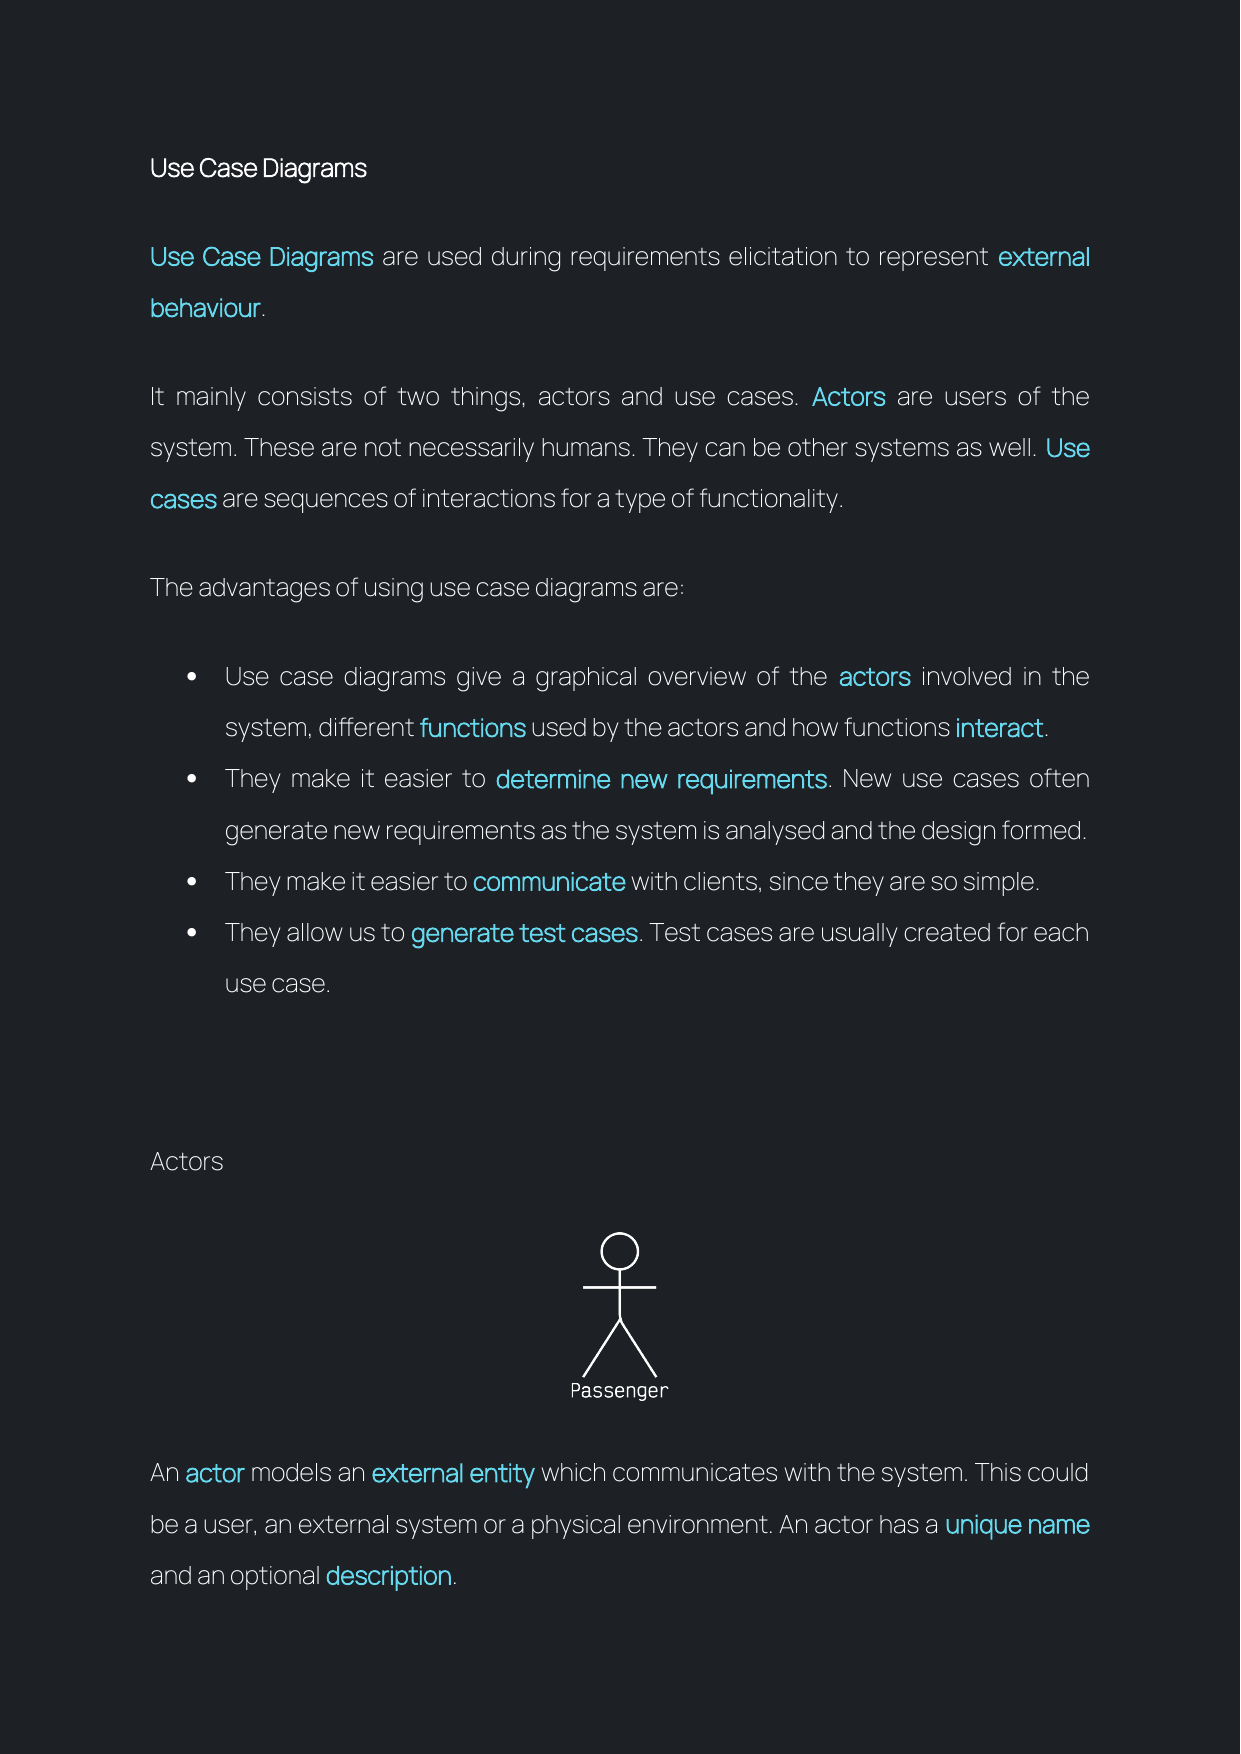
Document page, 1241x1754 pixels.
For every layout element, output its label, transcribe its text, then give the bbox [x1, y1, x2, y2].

text It mainly consists of two things, actors and use cases. Actors are users of the system. These are not necessarily humans. They can be other systems as well. Use cases are sequences of interactions for a type of functionality. [150, 379, 1090, 515]
list They allow us to generate test cases. Test cases are usually created for each use case. [187, 915, 1090, 1000]
list They make it easier to determine new requirements. New use cases often generate new requirements as the system is analysed and the design formed. [187, 761, 1090, 847]
text An actor models an external entity which communicates with the system. This could be a user, an external system or a physical environment. An actor has a unique name and an optional description. [150, 1455, 1090, 1592]
picture [571, 1232, 669, 1401]
subtitle Use Case Diagrams [150, 150, 1090, 184]
list They make it easier to communicate with clients, since they are so simple. [187, 864, 1090, 898]
text Use Case Diagrams are used during requirements elicitation to represent external behaviour. [150, 239, 1090, 324]
subtitle Actors [150, 1144, 1090, 1178]
list Use case diagrams give a graphical overview of the actors involved in the system, different functions used by the actors and how functions interact. [187, 659, 1090, 744]
text The advantages of using use case diagrams are: [150, 570, 1090, 604]
